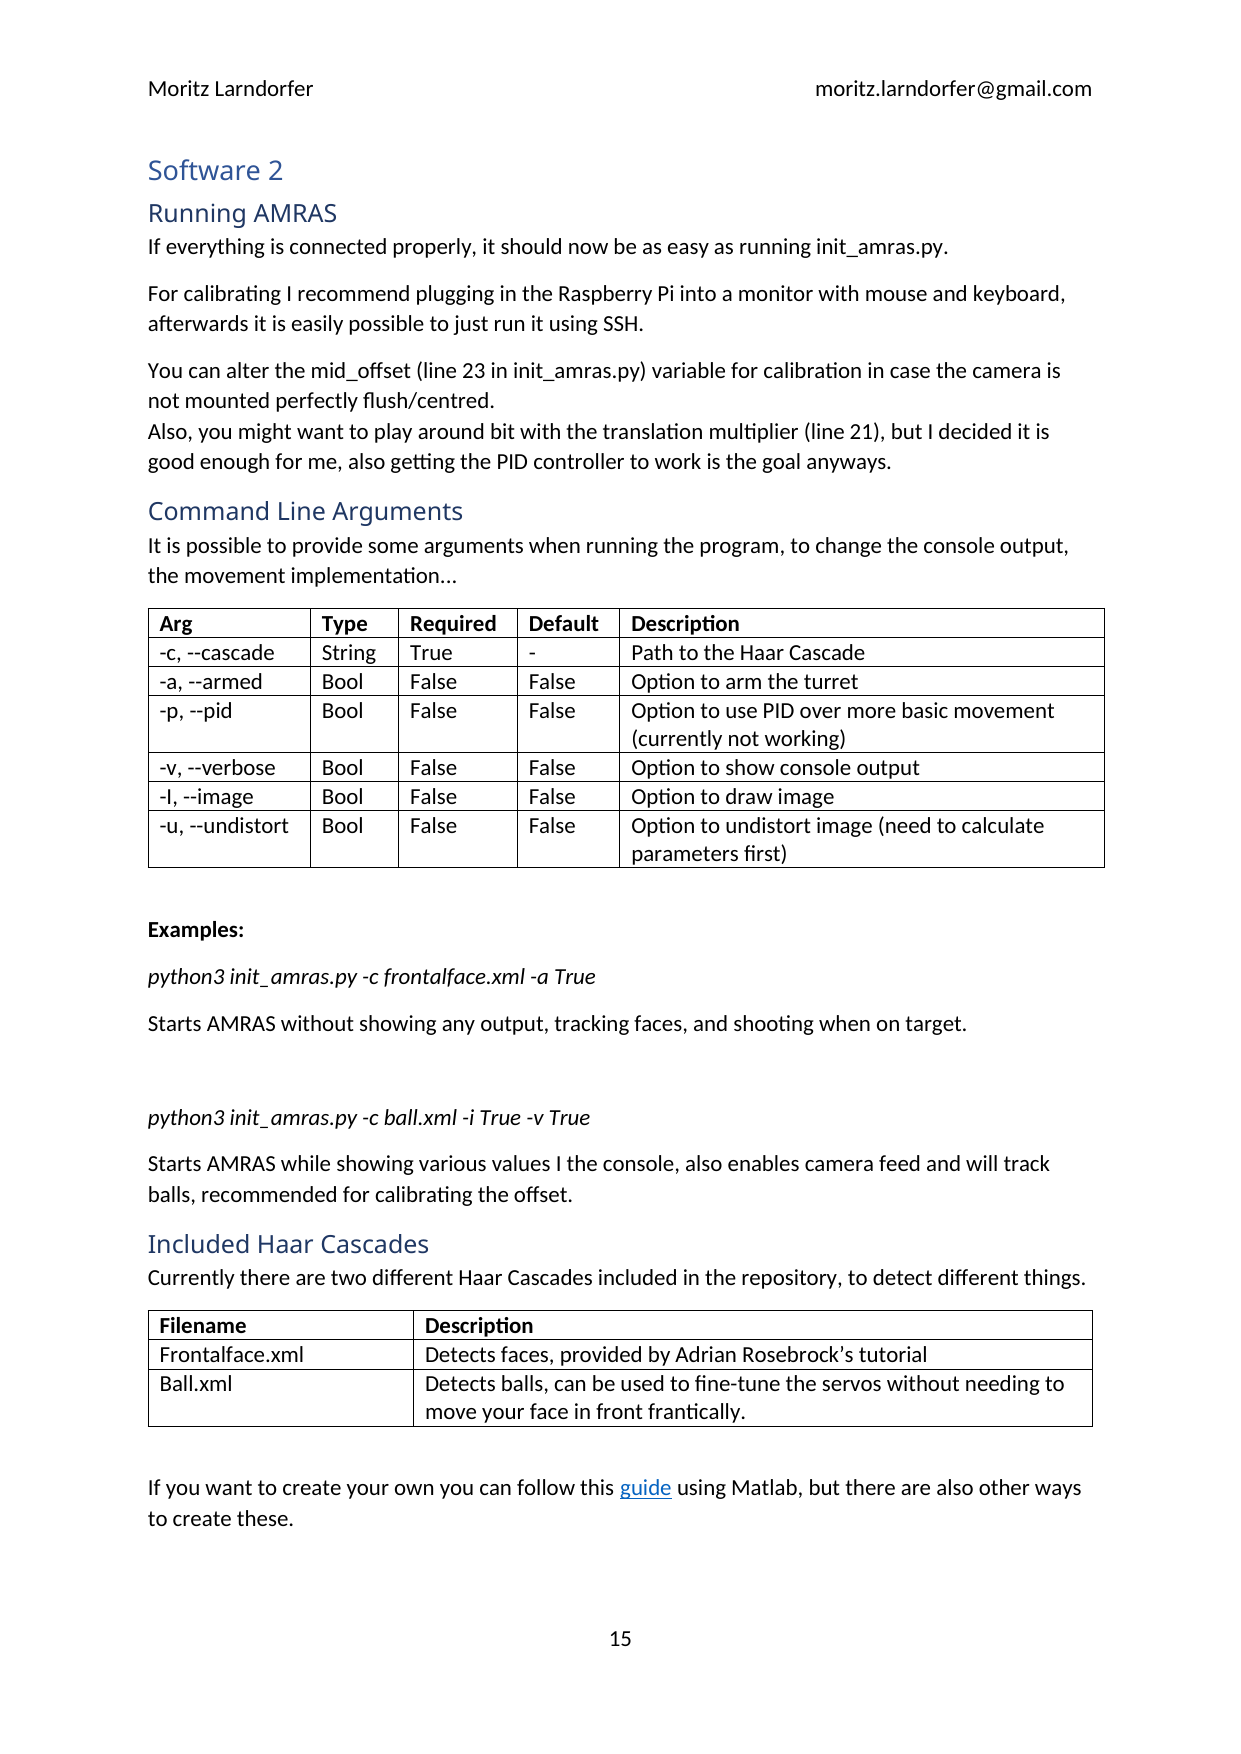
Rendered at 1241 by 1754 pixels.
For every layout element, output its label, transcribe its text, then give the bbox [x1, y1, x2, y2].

table_cell False [518, 696, 619, 752]
text Currently there are two different Haar Cascades included in the repository, to detect different things. [148, 1263, 1093, 1291]
table_cell False [518, 753, 619, 781]
table_header Type [311, 609, 398, 637]
text For calibrating I recommend plugging in the Raspberry Pi into a monitor with mouse and keyboard, afterwards it is easily possible to just run it using SSH. [148, 279, 1093, 338]
table_cell False [399, 667, 517, 695]
text Examples: [148, 915, 1093, 943]
table_cell -v, --verbose [149, 753, 310, 781]
table_cell Detects balls, can be used to fine-tune the servos without needing to move your face in front frantically. [414, 1370, 1092, 1426]
table_cell False [399, 753, 517, 781]
table_cell Option to arm the turret [620, 667, 1104, 695]
text Starts AMRAS without showing any output, tracking faces, and shooting when on target. [148, 1009, 1093, 1037]
text python3 init_amras.py -c frontalface.xml -a True [148, 962, 1093, 990]
table_header Arg [149, 609, 310, 637]
table_cell -p, --pid [149, 696, 310, 752]
subtitle Included Haar Cascades [148, 1227, 1093, 1261]
text You can alter the mid_offset (line 23 in init_amras.py) variable for calibration in case the camera is not mounted perfectly flush/centred. Also, you might want to play around bit with the translation multiplier (line 21), but I decided it is good enough for me, also getting the PID controller to work is the goal anyways. [148, 356, 1093, 475]
table_cell Option to show console output [620, 753, 1104, 781]
text Starts AMRAS while showing various values I the console, also enables camera feed and will track balls, recommended for calibrating the offset. [148, 1149, 1093, 1208]
text It is possible to provide some arguments when running the program, to change the console output, the movement implementation... [148, 531, 1093, 589]
table_header Filename [149, 1311, 413, 1339]
table_cell False [399, 696, 517, 752]
table_cell Option to use PID over more basic movement (currently not working) [620, 696, 1104, 752]
subtitle Running AMRAS [148, 196, 1093, 230]
table_cell Detects faces, provided by Adrian Rosebrock’s tutorial [414, 1340, 1092, 1368]
table_cell False [399, 782, 517, 810]
table_cell False [518, 667, 619, 695]
table_header Description [620, 609, 1104, 637]
table_cell Option to undistort image (need to calculate parameters first) [620, 811, 1104, 867]
text python3 init_amras.py -c ball.xml -i True -v True [148, 1103, 1093, 1131]
table_cell False [518, 782, 619, 810]
table_cell False [518, 811, 619, 867]
table_cell Option to draw image [620, 782, 1104, 810]
table_cell Bool [311, 782, 398, 810]
table_cell False [399, 811, 517, 867]
table_cell Frontalface.xml [149, 1340, 413, 1368]
table_cell -c, --cascade [149, 638, 310, 666]
table_cell Bool [311, 696, 398, 752]
subtitle Command Line Arguments [148, 494, 1093, 528]
text If you want to create your own you can follow this guide using Matlab, but there are also other ways to create these. [148, 1473, 1093, 1532]
table_cell String [311, 638, 398, 666]
table_cell -u, --undistort [149, 811, 310, 867]
table_cell Bool [311, 753, 398, 781]
table_cell Bool [311, 667, 398, 695]
table_header Description [414, 1311, 1092, 1339]
text If everything is connected properly, it should now be as easy as running init_amras.py. [148, 232, 1093, 261]
table_header Default [518, 609, 619, 637]
table_cell Bool [311, 811, 398, 867]
subtitle Software 2 [148, 152, 1093, 189]
table_cell -a, --armed [149, 667, 310, 695]
table_cell - [518, 638, 619, 666]
table_cell True [399, 638, 517, 666]
table_cell Ball.xml [149, 1370, 413, 1426]
table_cell -I, --image [149, 782, 310, 810]
table_cell Path to the Haar Cascade [620, 638, 1104, 666]
table_header Required [399, 609, 517, 637]
